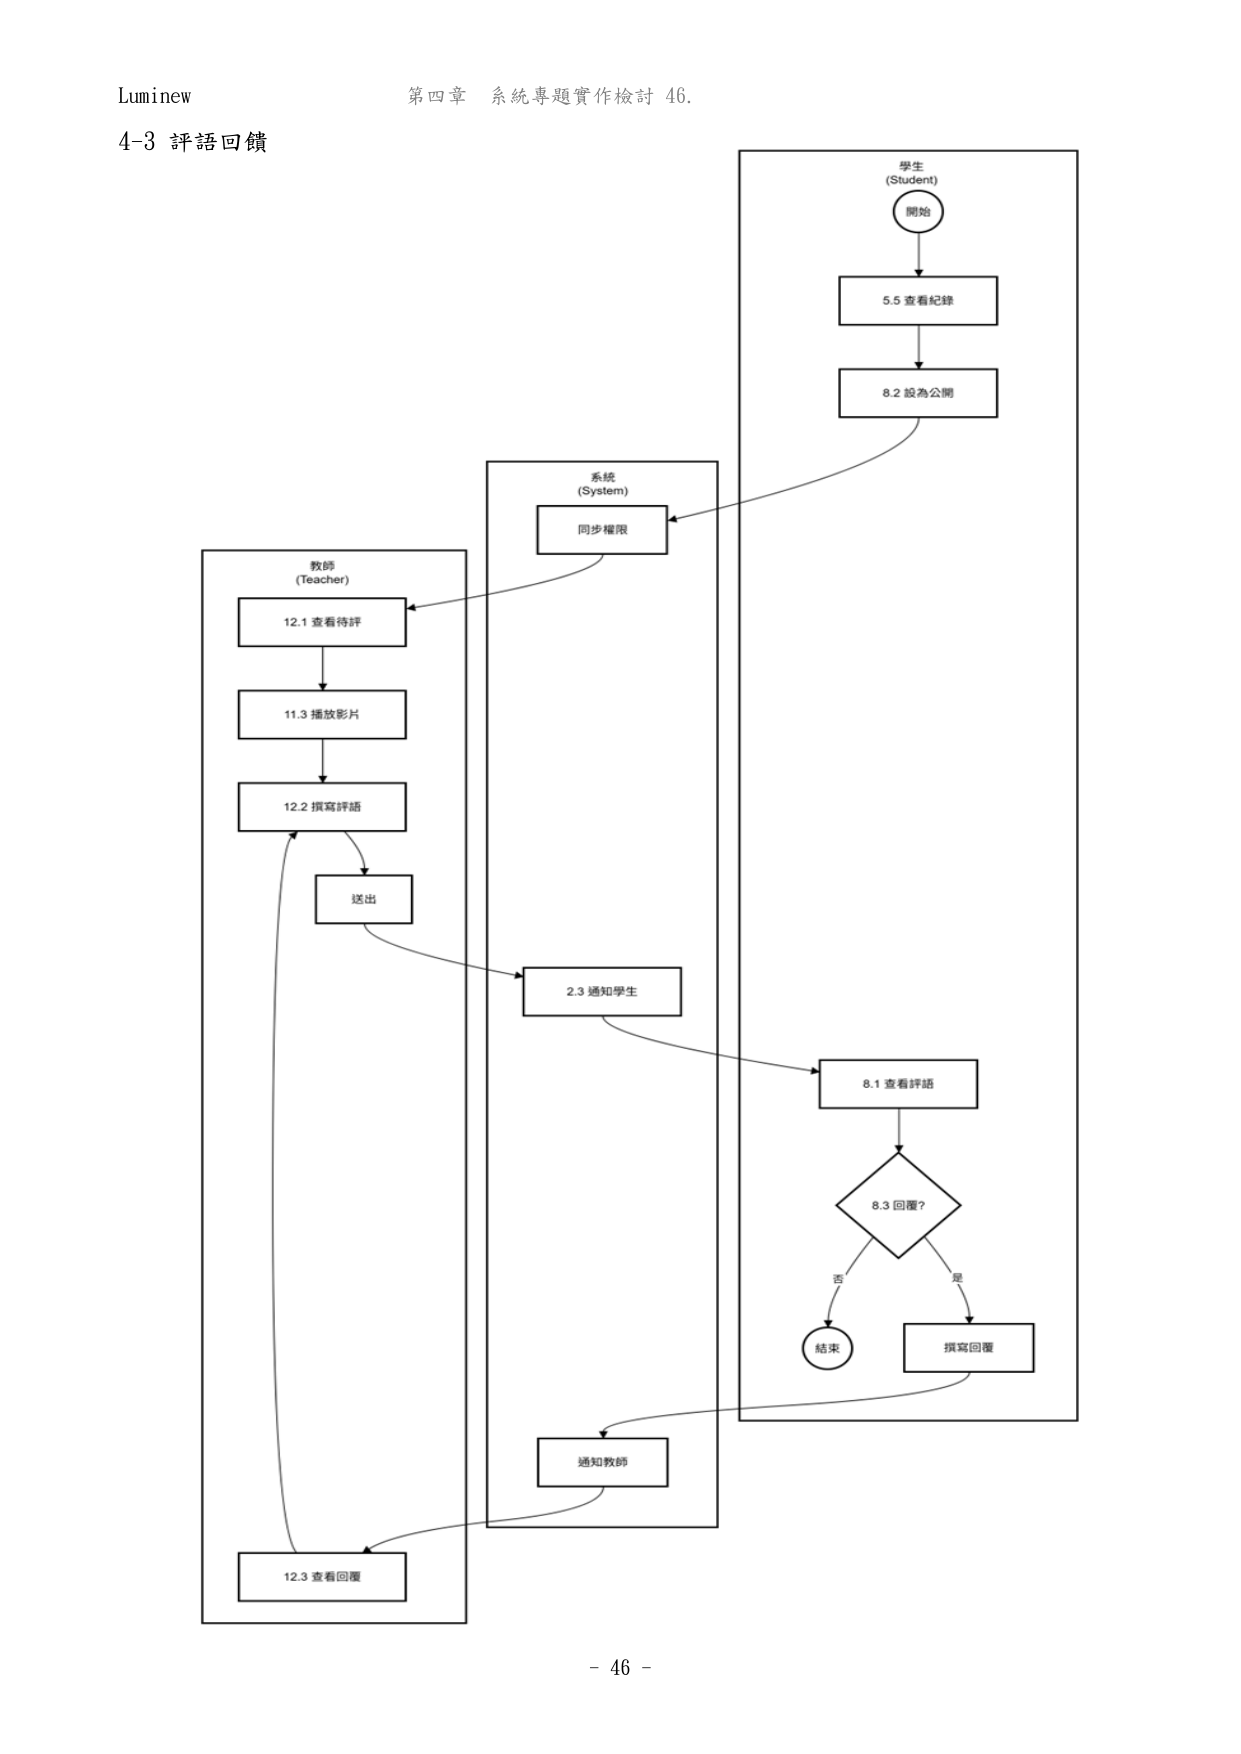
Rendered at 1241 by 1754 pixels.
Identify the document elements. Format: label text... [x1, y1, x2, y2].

picture [191, 142, 1089, 1633]
subtitle 4-3 評語回饋 [118, 124, 1122, 154]
